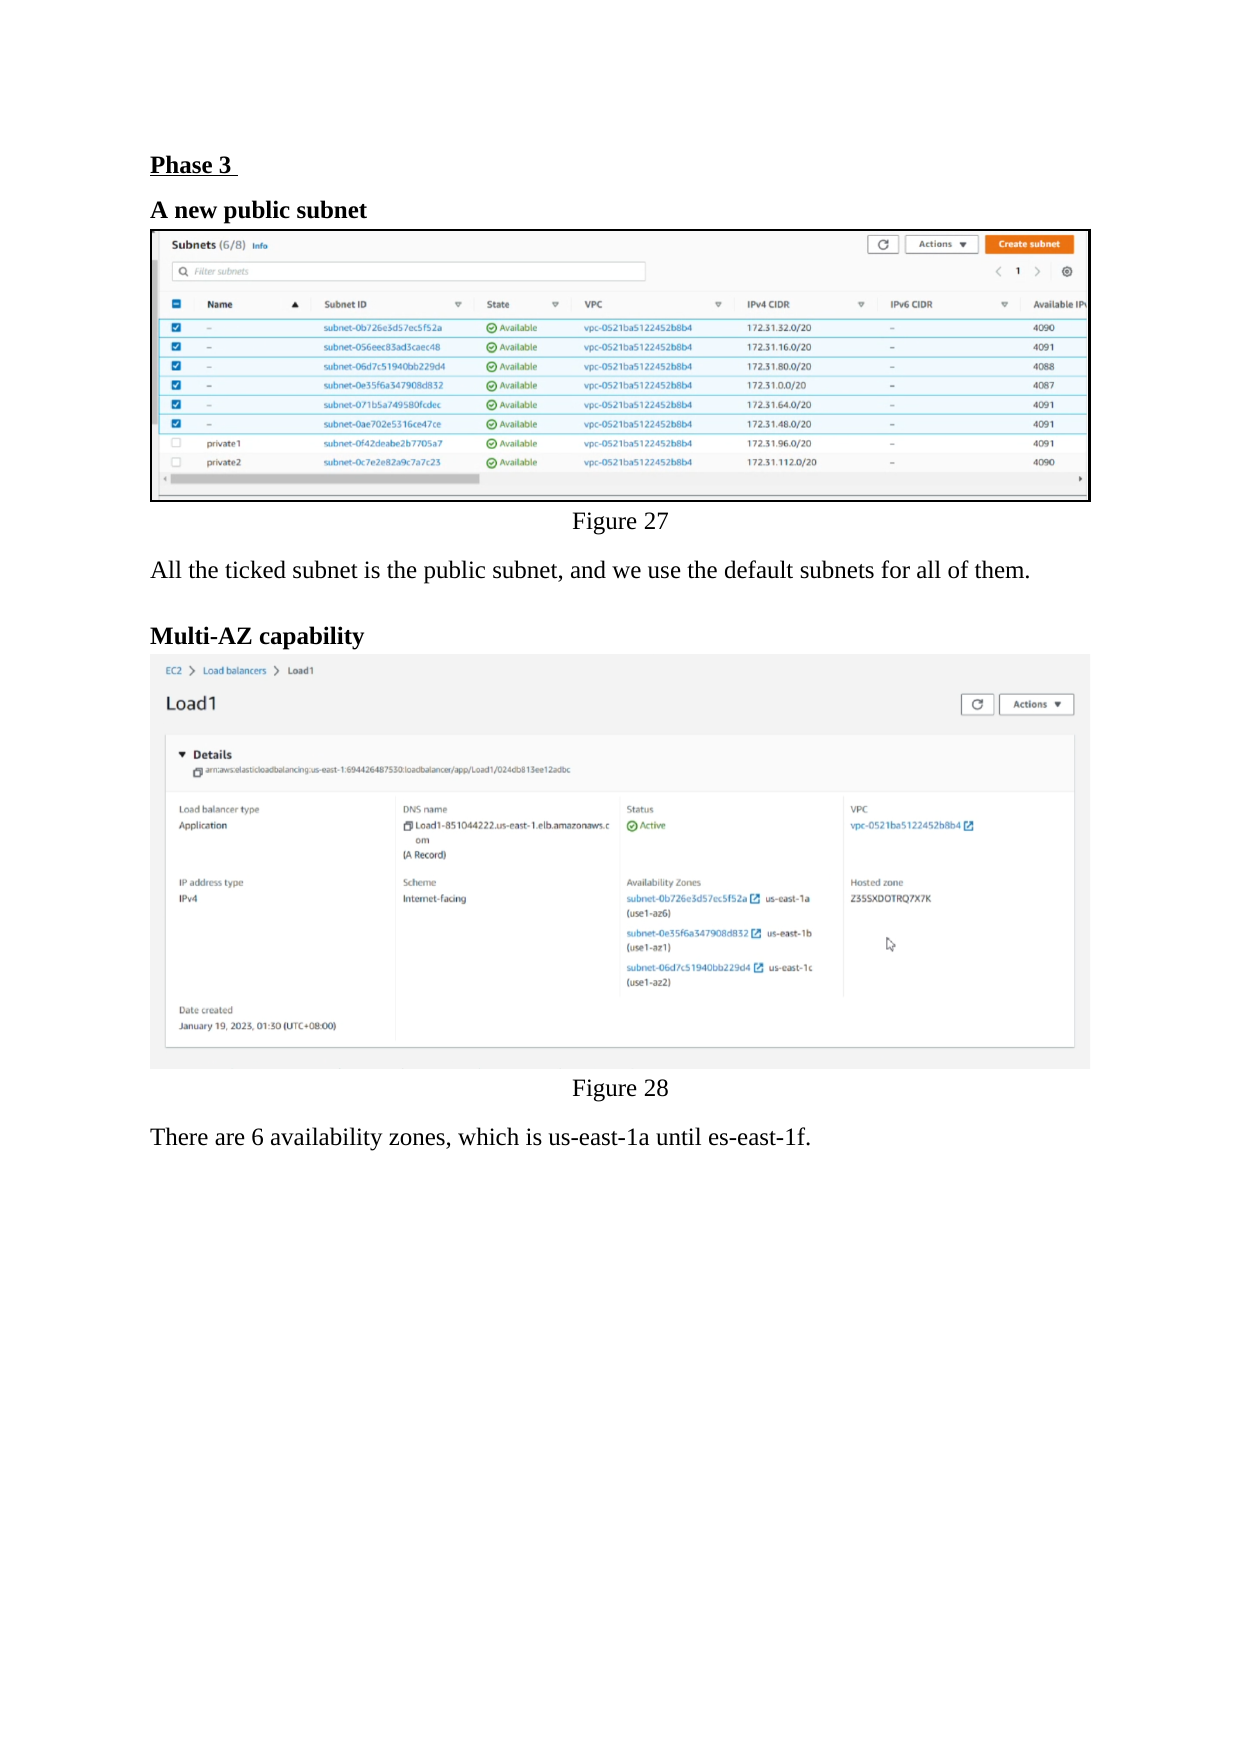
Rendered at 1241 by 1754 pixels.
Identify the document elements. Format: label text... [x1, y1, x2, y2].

text Figure 27 [150, 506, 1090, 534]
text There are 6 availability zones, which is us-east-1a until es-east-1f. [150, 1122, 1090, 1151]
picture [150, 654, 1091, 1069]
subtitle Phase 3 [150, 150, 1090, 179]
text Figure 28 [150, 1073, 1090, 1102]
picture [152, 231, 1088, 500]
text All the ticked subnet is the public subnet, and we use the default subnets for all of them. [150, 555, 1090, 584]
text A new public subnet [150, 196, 1090, 224]
text Multi-AZ capability [150, 621, 1090, 650]
